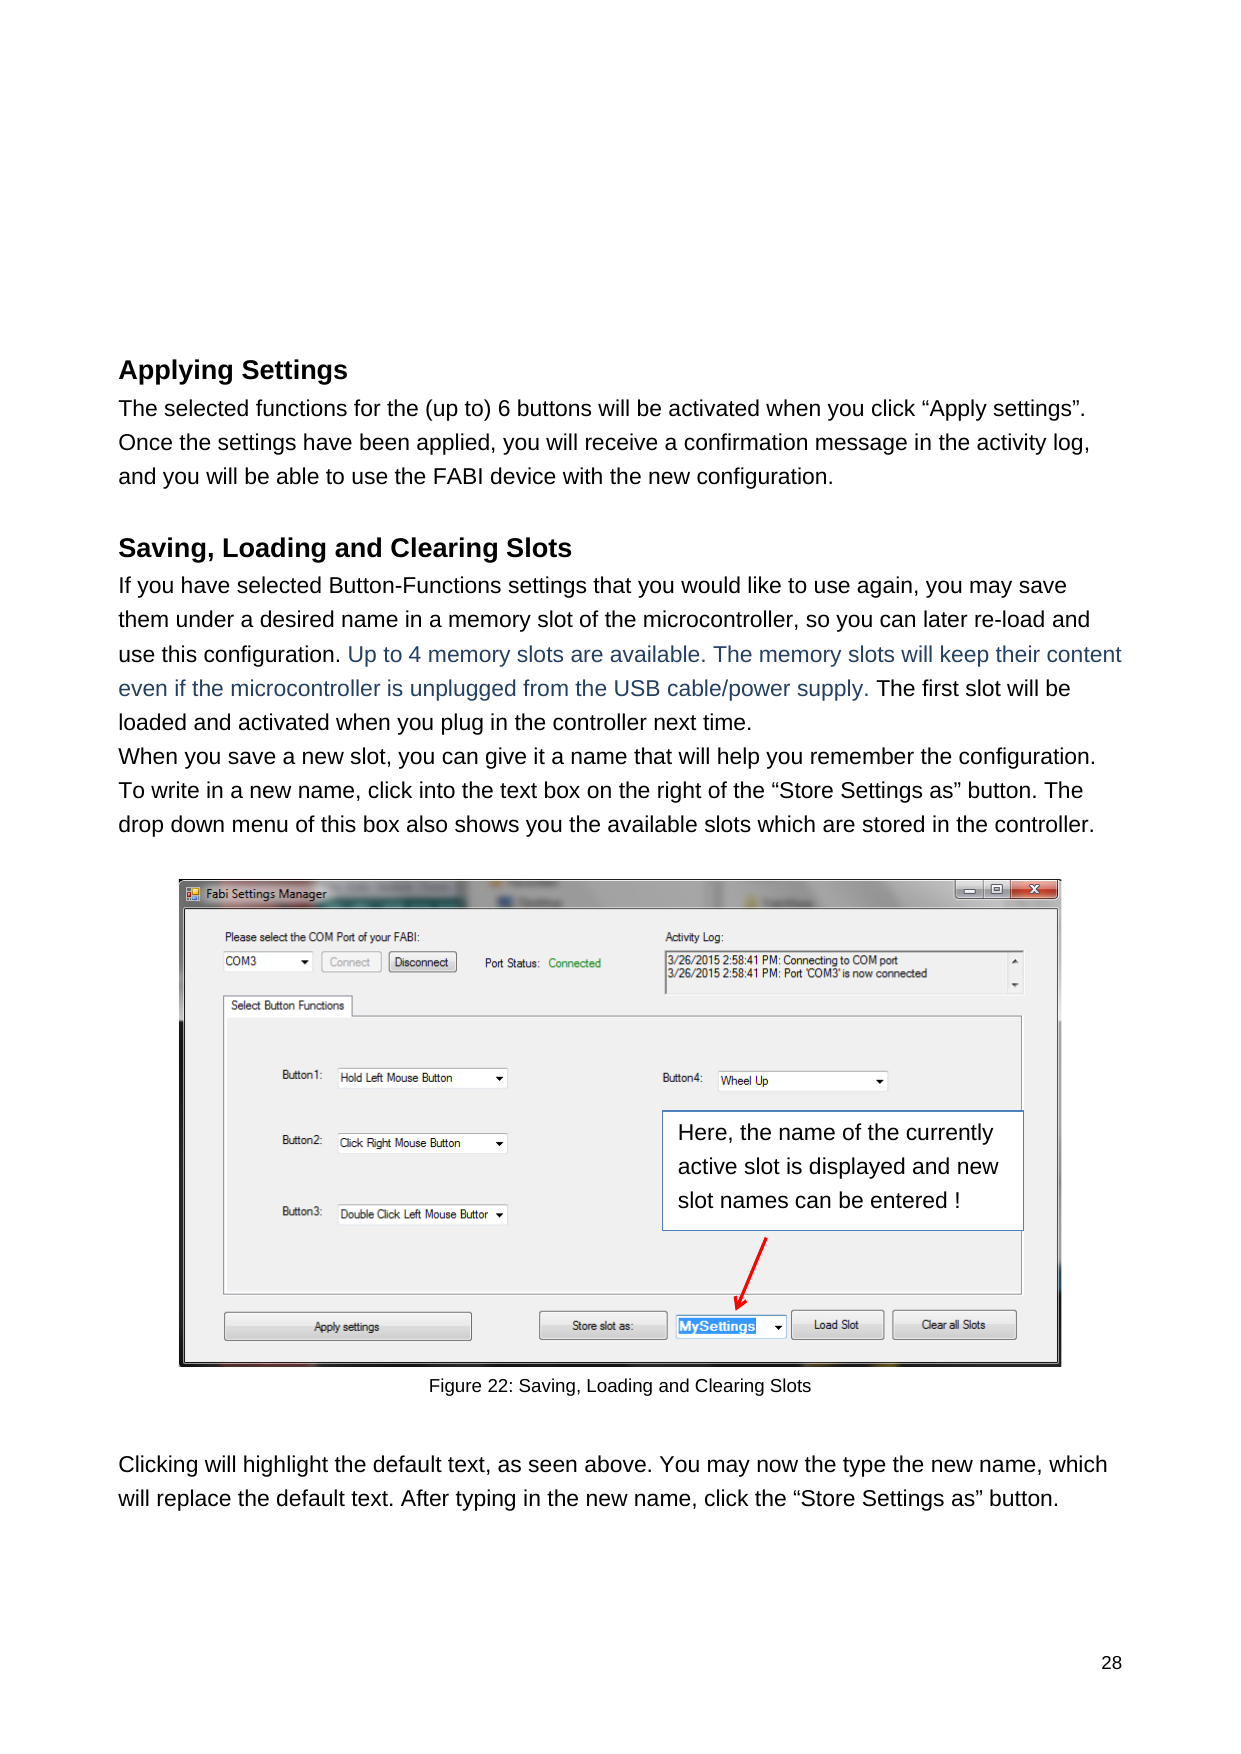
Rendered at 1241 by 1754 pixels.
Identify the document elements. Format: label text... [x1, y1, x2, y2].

subtitle Saving, Loading and Clearing Slots [118, 532, 1122, 563]
subtitle Applying Settings [118, 354, 1122, 386]
text Clicking will highlight the default text, as seen above. You may now the type the new name, which will replace the default text. After typing in the new name, click the “Store Settings as” button. [118, 1451, 1122, 1511]
text The selected functions for the (up to) 6 buttons will be activated when you click “Apply settings”. Once the settings have been applied, you will receive a confirmation message in the activity log, and you will be able to use the FABI device with the new configuration. [118, 395, 1122, 490]
text If you have selected Button-Functions settings that you would like to use again, you may save them under a desired name in a memory slot of the microcontroller, so you can later re-load and use this configuration. Up to 4 memory slots are available. The memory slots will keep their content even if the microcontroller is unplugged from the USB cable/power supply. The first slot will be loaded and activated when you plug in the controller next time. [118, 572, 1122, 735]
text When you save a new slot, you can give it a name that will help you remember the configuration. To write in a new name, click into the text box on the right of the “Store Settings as” button. The drop down menu of this box also shows you the available slots which are stored in the controller. [118, 743, 1122, 838]
text Figure 22: Saving, Loading and Clearing Slots [118, 1374, 1122, 1396]
